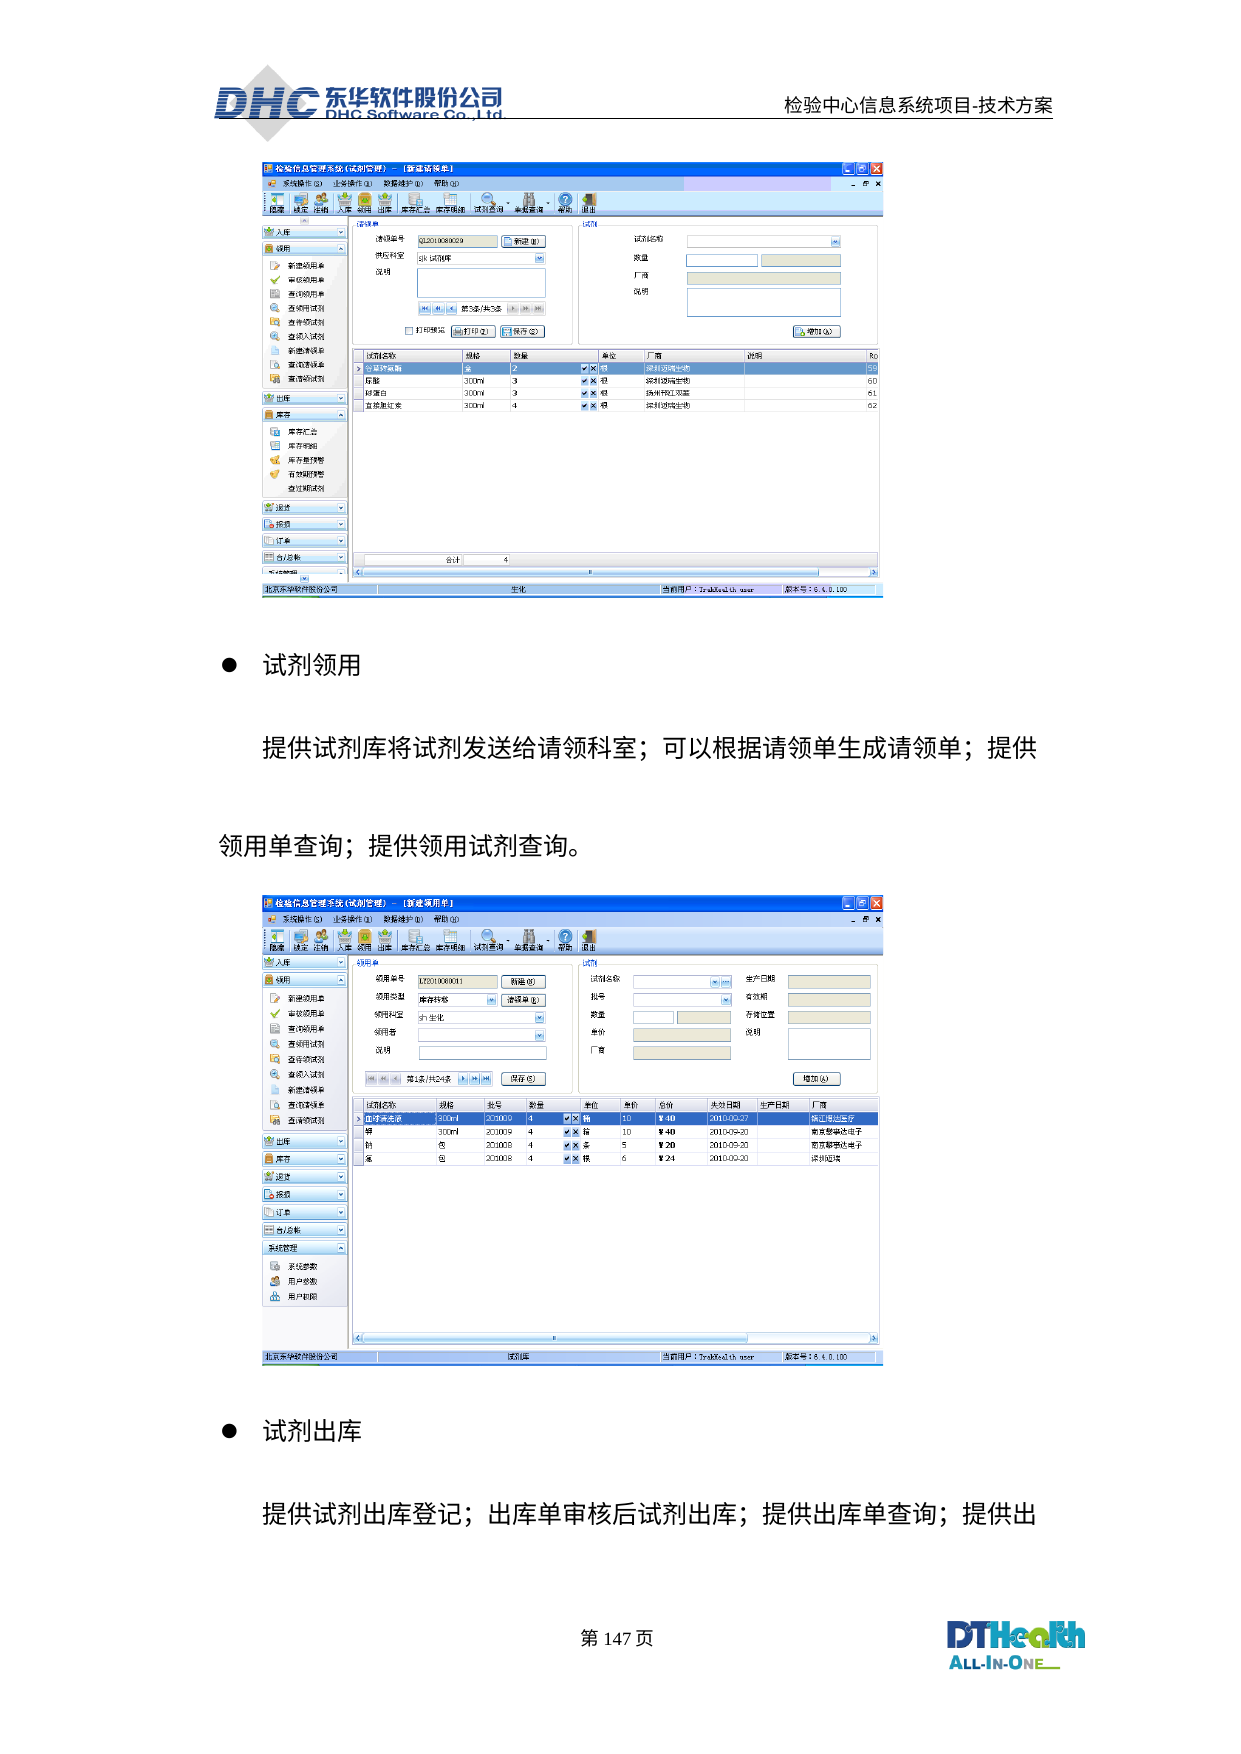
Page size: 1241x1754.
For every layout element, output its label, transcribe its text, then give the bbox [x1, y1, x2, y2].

text 提供试剂出库登记；出库单审核后试剂出库；提供出库单查询；提供出库试剂查询。 [218, 1480, 1053, 1545]
picture [262, 162, 884, 598]
text 提供试剂库将试剂发送给请领科室；可以根据请领单生成请领单；提供领用单查询；提供领用试剂查询。 [218, 714, 1053, 877]
list 试剂出库 [218, 1397, 1053, 1462]
picture [947, 1621, 1085, 1648]
list 试剂领用 [218, 631, 1053, 696]
picture [214, 64, 506, 142]
picture [262, 895, 884, 1366]
picture [947, 1653, 1061, 1670]
